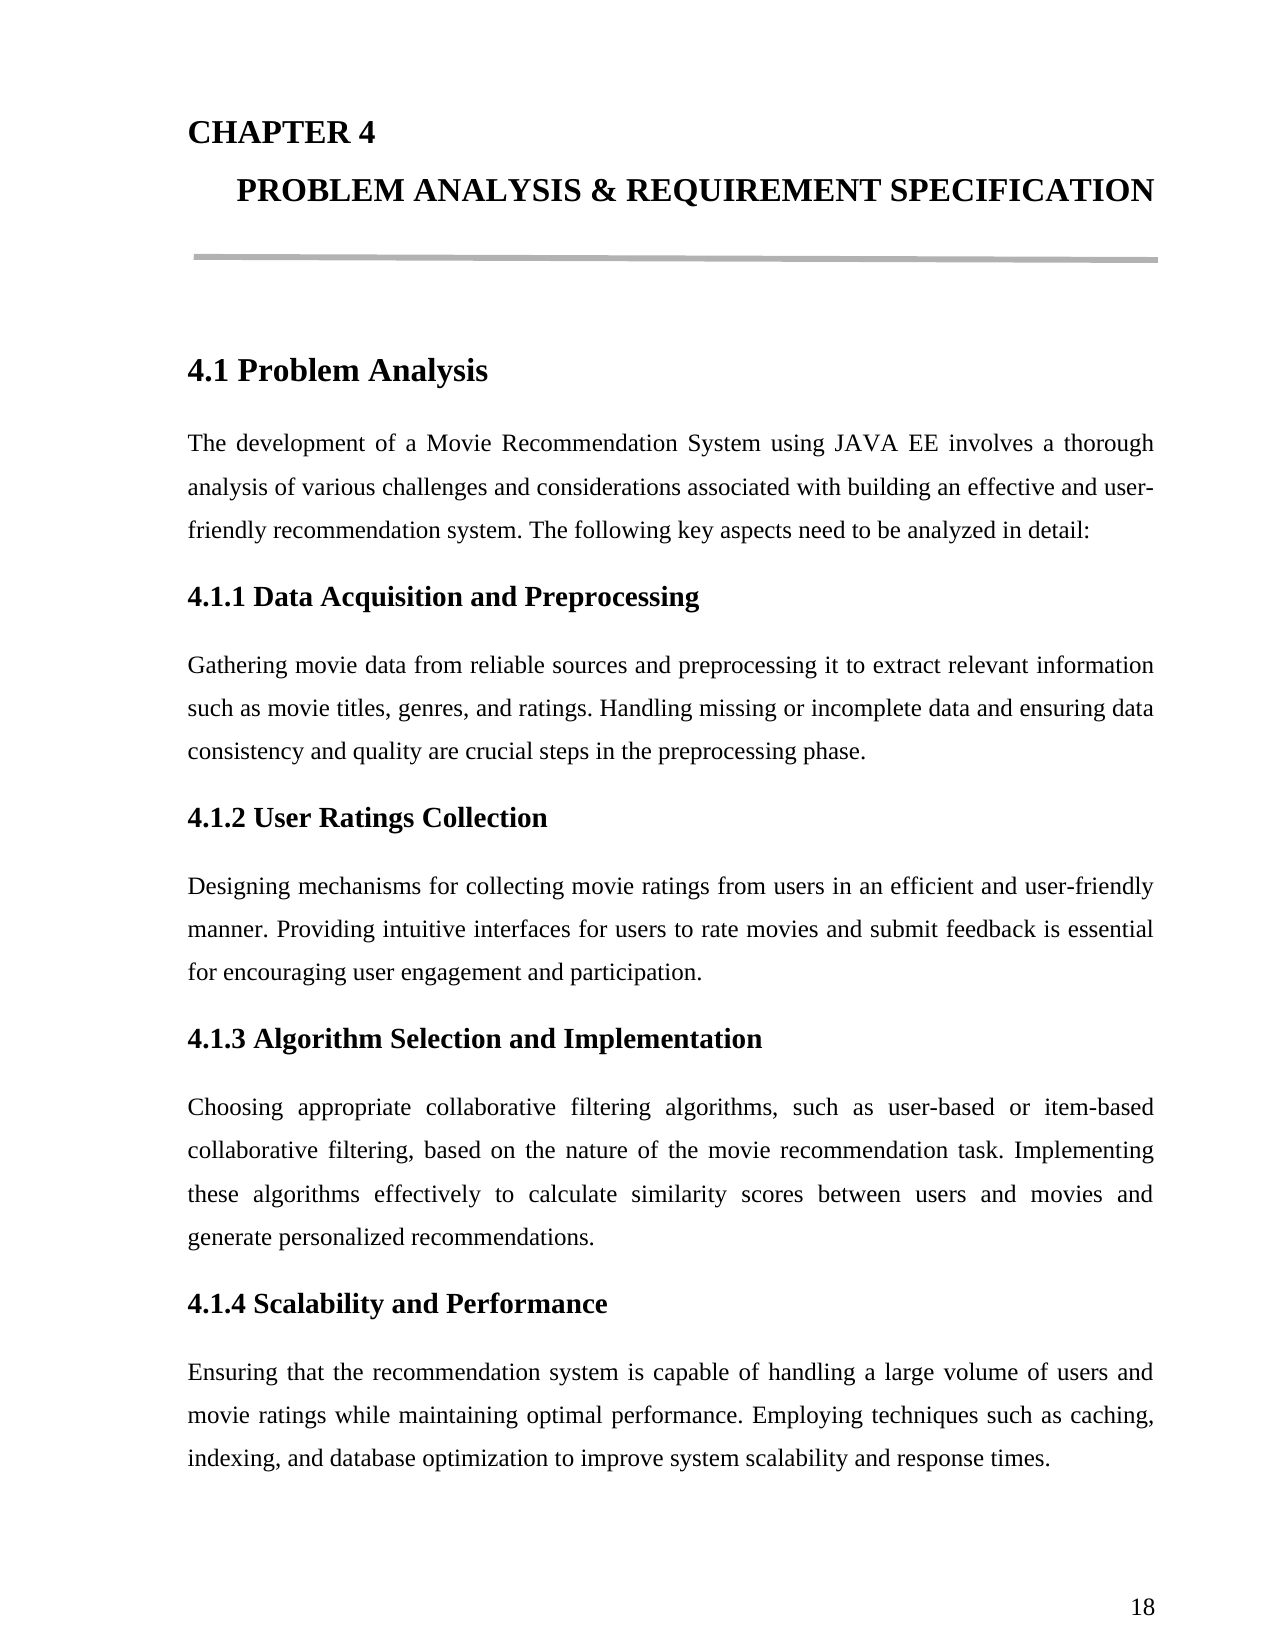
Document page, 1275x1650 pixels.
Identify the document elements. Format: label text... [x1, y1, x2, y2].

text CHAPTER 4 [187, 112, 1155, 151]
text 4.1.4 Scalability and Performance [187, 1286, 1155, 1319]
text 4.1.2 User Ratings Collection [187, 800, 1155, 833]
text 4.1 Problem Analysis [187, 350, 1155, 388]
text 4.1.1 Data Acquisition and Preprocessing [187, 579, 1155, 612]
text 4.1.3 Algorithm Selection and Implementation [187, 1021, 1155, 1055]
text Choosing appropriate collaborative filtering algorithms, such as user-based or item-based collaborative filtering, based on the nature of the movie recommendation task. Implementing these algorithms effectively to calculate similarity scores between users and movies and generate personalized recommendations. [187, 1092, 1155, 1251]
text PROBLEM ANALYSIS & REQUIREMENT SPECIFICATION [187, 170, 1155, 208]
text The development of a Movie Recommendation System using JAVA EE involves a thorough analysis of various challenges and considerations associated with building an effective and user-friendly recommendation system. The following key aspects need to be analyzed in detail: [187, 428, 1155, 543]
text Gathering movie data from reliable sources and preprocessing it to extract relevant information such as movie titles, genres, and ratings. Handling missing or incomplete data and ensuring data consistency and quality are crucial steps in the preprocessing phase. [187, 650, 1155, 765]
text Designing mechanisms for collecting movie ratings from users in an efficient and user-friendly manner. Providing intuitive interfaces for users to rate movies and submit feedback is essential for encouraging user engagement and participation. [187, 871, 1155, 986]
text Ensuring that the recommendation system is capable of handling a large volume of users and movie ratings while maintaining optimal performance. Employing techniques such as caching, indexing, and database optimization to improve system scalability and response times. [187, 1357, 1155, 1472]
